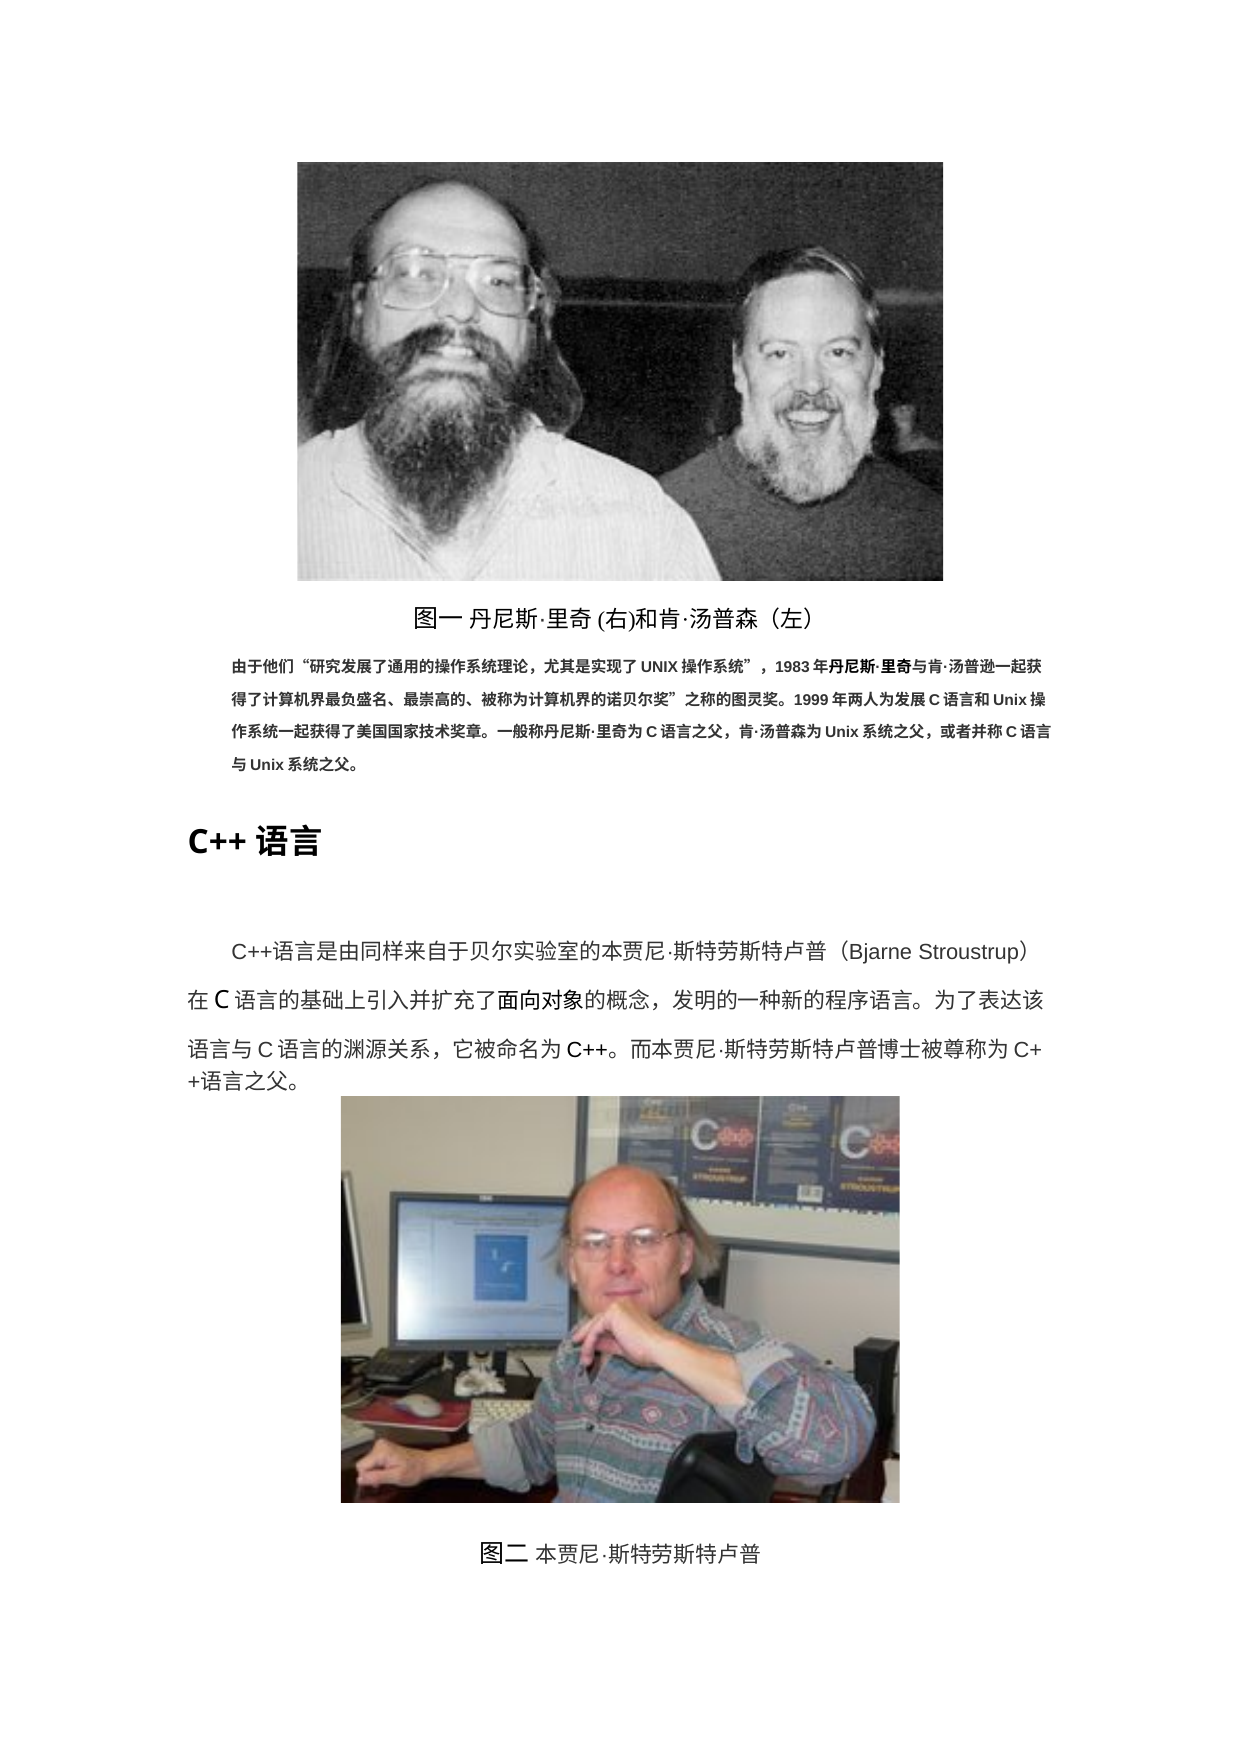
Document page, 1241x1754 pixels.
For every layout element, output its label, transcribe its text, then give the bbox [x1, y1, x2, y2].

picture [297, 162, 944, 581]
subtitle C++ 语言 [187, 807, 1053, 872]
text 图一 丹尼斯·里奇 (右)和肯·汤普森（左） [187, 584, 1053, 649]
text C++语言是由同样来自于贝尔实验室的本贾尼·斯特劳斯特卢普（Bjarne Stroustrup）在C语言的基础上引入并扩充了面向对象的概念，发明的一种新的程序语言。为了表达该语言与C语言的渊源关系，它被命名为C++。而本贾尼·斯特劳斯特卢普博士被尊称为C++语言之父。 [187, 934, 1053, 1096]
text 图二 本贾尼·斯特劳斯特卢普 [187, 1519, 1053, 1584]
text 由于他们“研究发展了通用的操作系统理论，尤其是实现了UNIX操作系统”，1983年丹尼斯·里奇与肯·汤普逊一起获得了计算机界最负盛名、最崇高的、被称为计算机界的诺贝尔奖”之称的图灵奖。1999年两人为发展C语言和Unix操作系统一起获得了美国国家技术奖章。一般称丹尼斯·里奇为C语言之父，肯·汤普森为Unix系统之父，或者并称C语言与Unix系统之父。 [231, 649, 1053, 779]
picture [340, 1096, 900, 1503]
